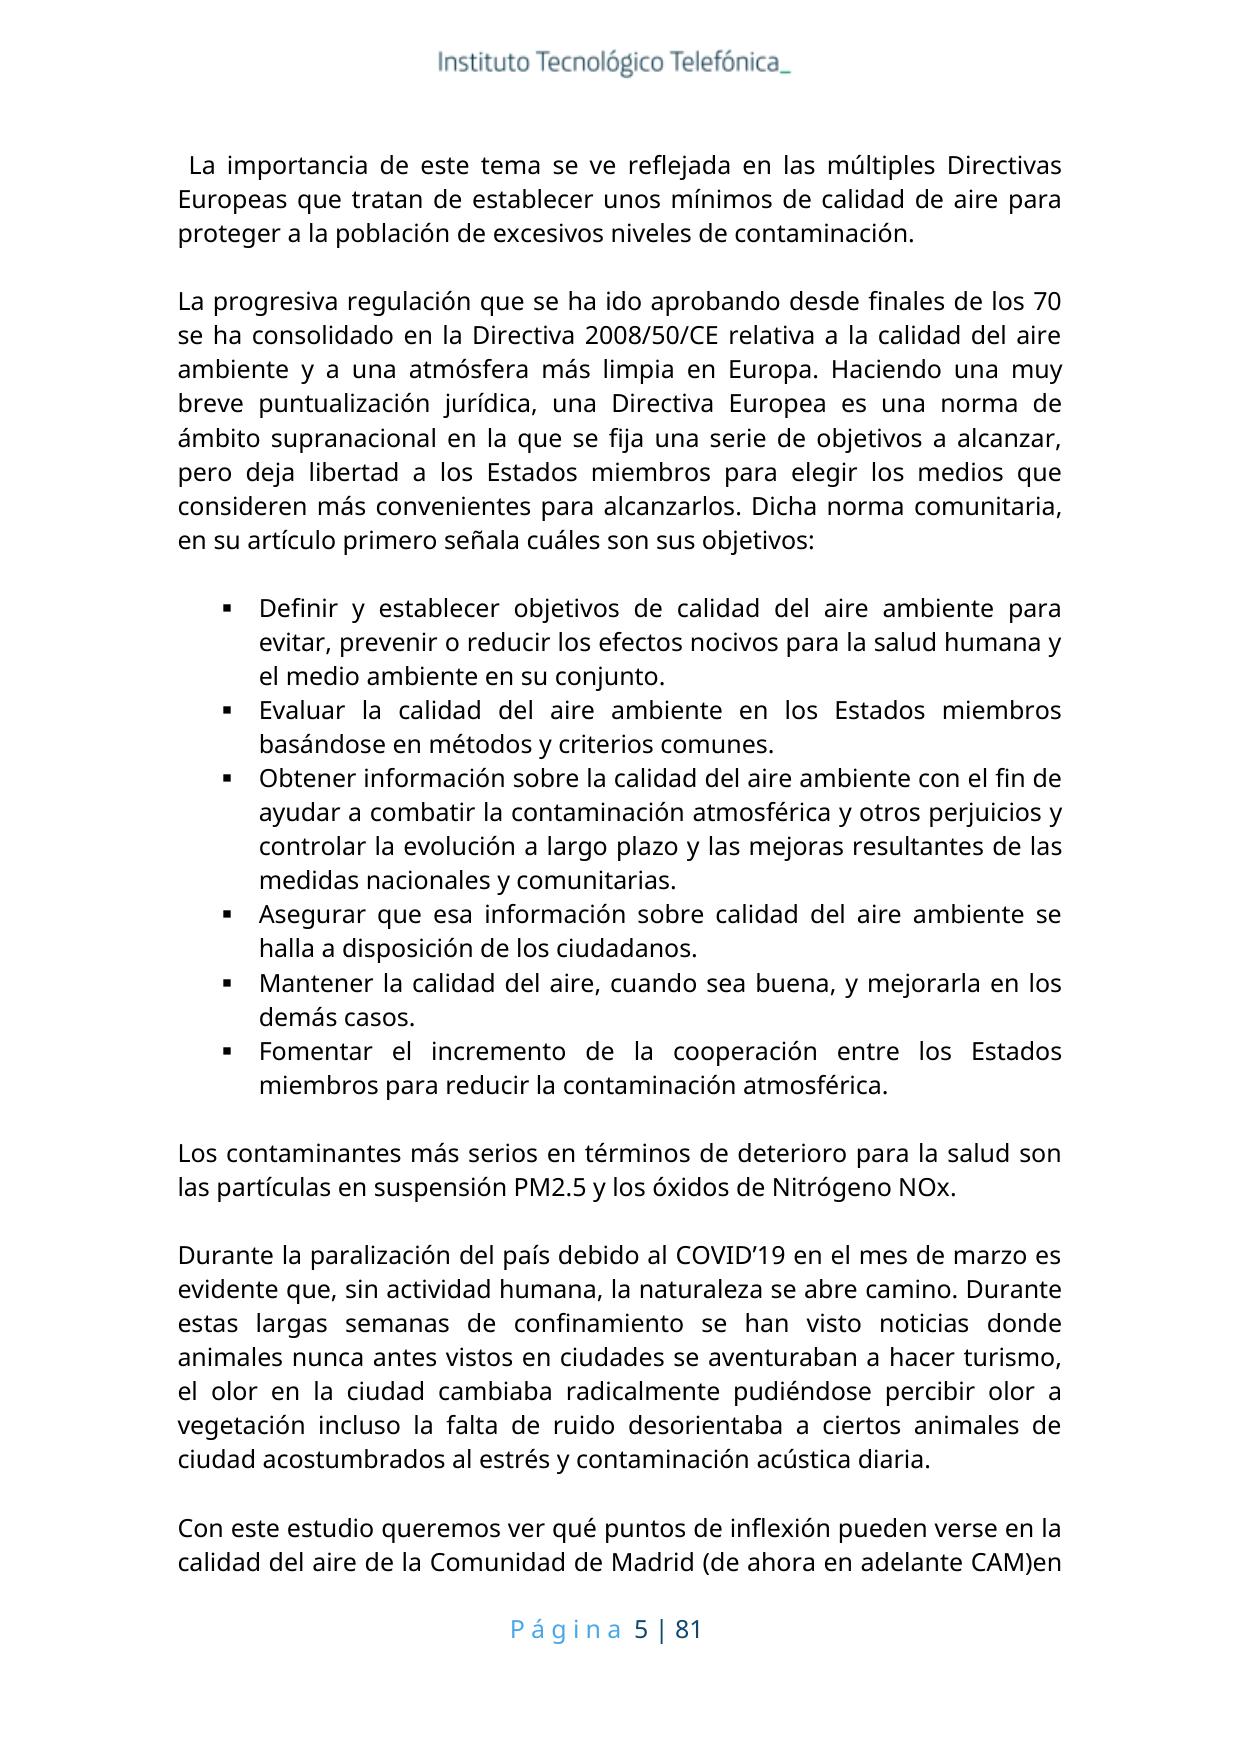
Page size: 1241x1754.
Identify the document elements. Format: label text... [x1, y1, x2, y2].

list Obtener información sobre la calidad del aire ambiente con el fin de ayudar a combatir la contaminación atmosférica y otros perjuicios y controlar la evolución a largo plazo y las mejoras resultantes de las medidas nacionales y comunitarias. [221, 761, 1063, 897]
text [177, 1510, 1063, 1578]
list Evaluar la calidad del aire ambiente en los Estados miembros basándose en métodos y criterios comunes. [221, 693, 1063, 761]
text La progresiva regulación que se ha ido aprobando desde finales de los 70 se ha consolidado en la Directiva 2008/50/CE relativa a la calidad del aire ambiente y a una atmósfera más limpia en Europa. Haciendo una muy breve puntualización jurídica, una Directiva Europea es una norma de ámbito supranacional en la que se fija una serie de objetivos a alcanzar, pero deja libertad a los Estados miembros para elegir los medios que consideren más convenientes para alcanzarlos. Dicha norma comunitaria, en su artículo primero señala cuáles son sus objetivos: [177, 284, 1063, 556]
list Definir y establecer objetivos de calidad del aire ambiente para evitar, prevenir o reducir los efectos nocivos para la salud humana y el medio ambiente en su conjunto. [221, 591, 1063, 693]
text Durante la paralización del país debido al COVID’19 en el mes de marzo es evidente que, sin actividad humana, la naturaleza se abre camino. Durante estas largas semanas de confinamiento se han visto noticias donde animales nunca antes vistos en ciudades se aventuraban a hacer turismo, el olor en la ciudad cambiaba radicalmente pudiéndose percibir olor a vegetación incluso la falta de ruido desorientaba a ciertos animales de ciudad acostumbrados al estrés y contaminación acústica diaria. [177, 1238, 1063, 1476]
list Mantener la calidad del aire, cuando sea buena, y mejorarla en los demás casos. [221, 965, 1063, 1033]
list Fomentar el incremento de la cooperación entre los Estados miembros para reducir la contaminación atmosférica. [221, 1033, 1063, 1101]
picture [433, 29, 807, 83]
text La importancia de este tema se ve reflejada en las múltiples Directivas Europeas que tratan de establecer unos mínimos de calidad de aire para proteger a la población de excesivos niveles de contaminación. [177, 148, 1063, 250]
text Los contaminantes más serios en términos de deterioro para la salud son las partículas en suspensión PM2.5 y los óxidos de Nitrógeno NOx. [177, 1136, 1063, 1204]
list Asegurar que esa información sobre calidad del aire ambiente se halla a disposición de los ciudadanos. [221, 897, 1063, 965]
